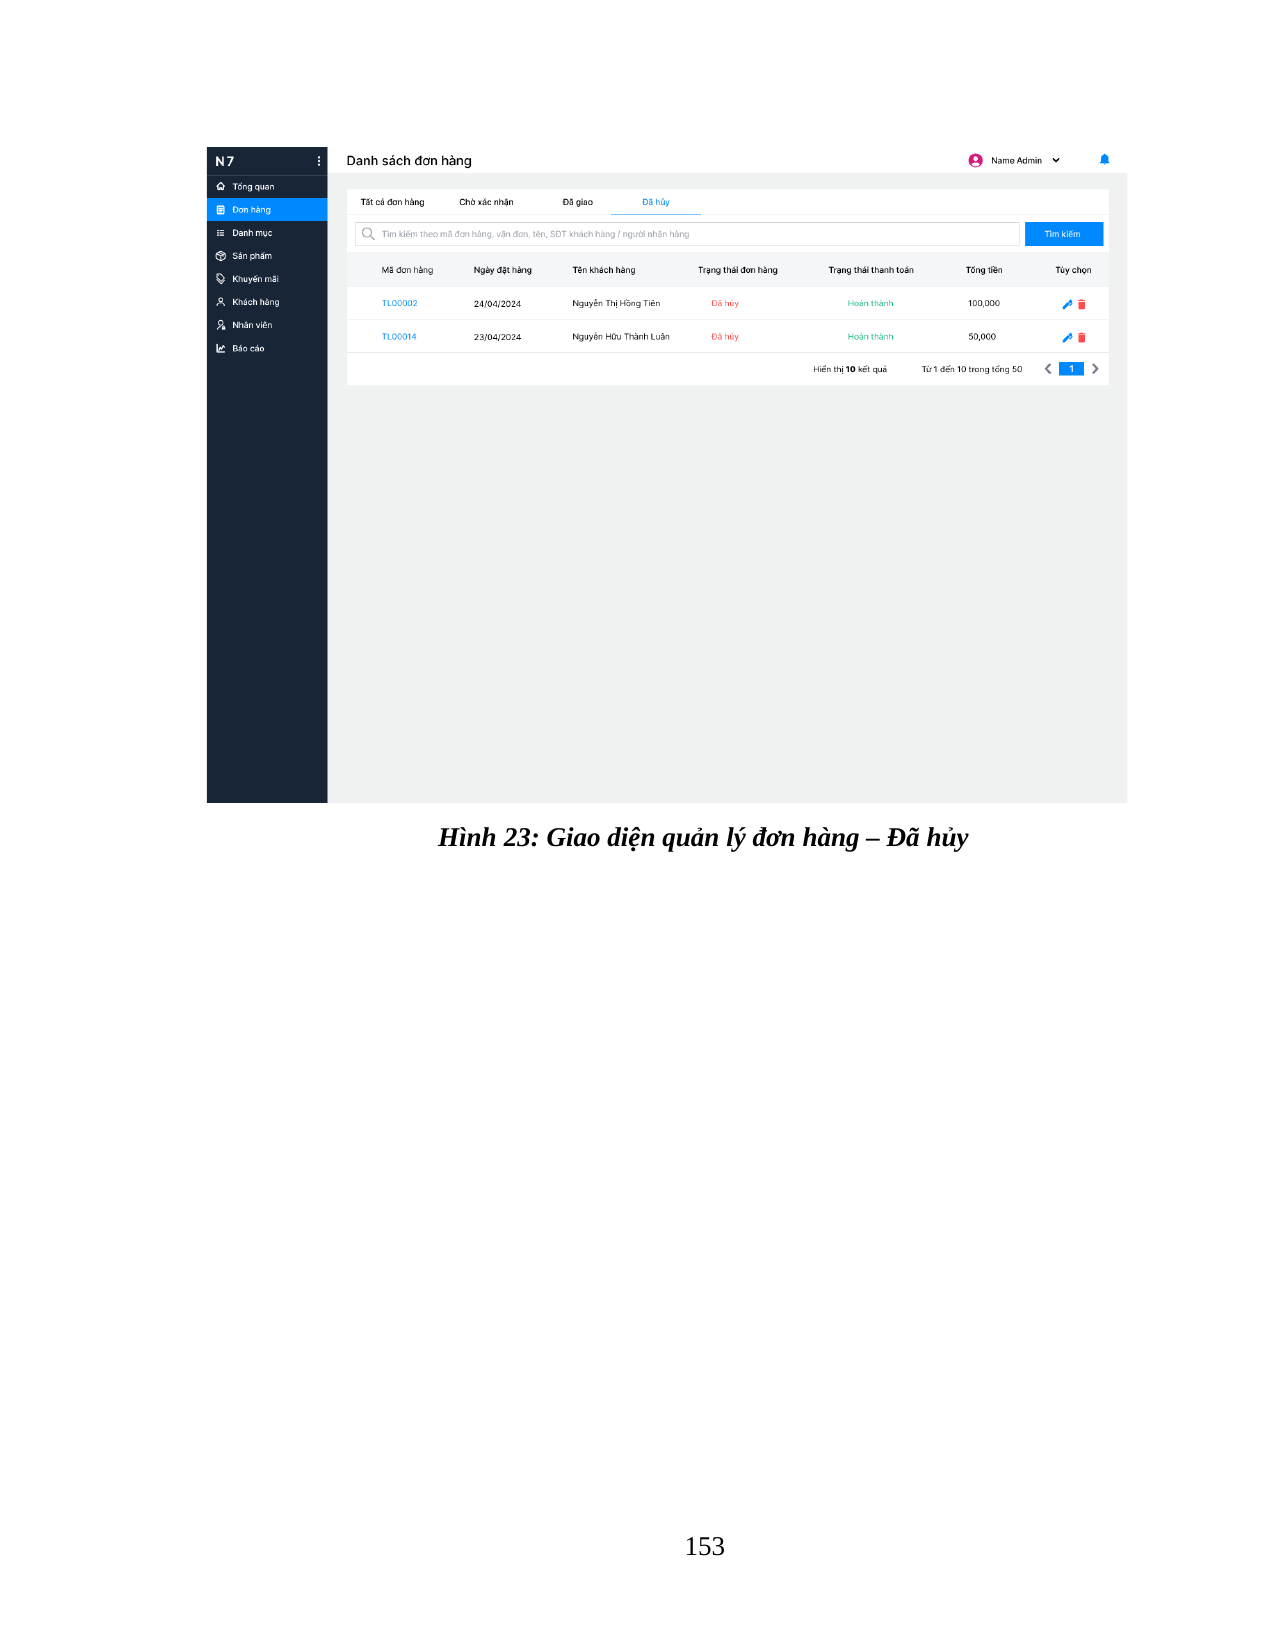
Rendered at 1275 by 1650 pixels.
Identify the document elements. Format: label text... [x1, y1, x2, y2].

picture [206, 147, 1128, 803]
text Hình 23: Giao diện quản lý đơn hàng – Đã hủy [207, 821, 1127, 852]
